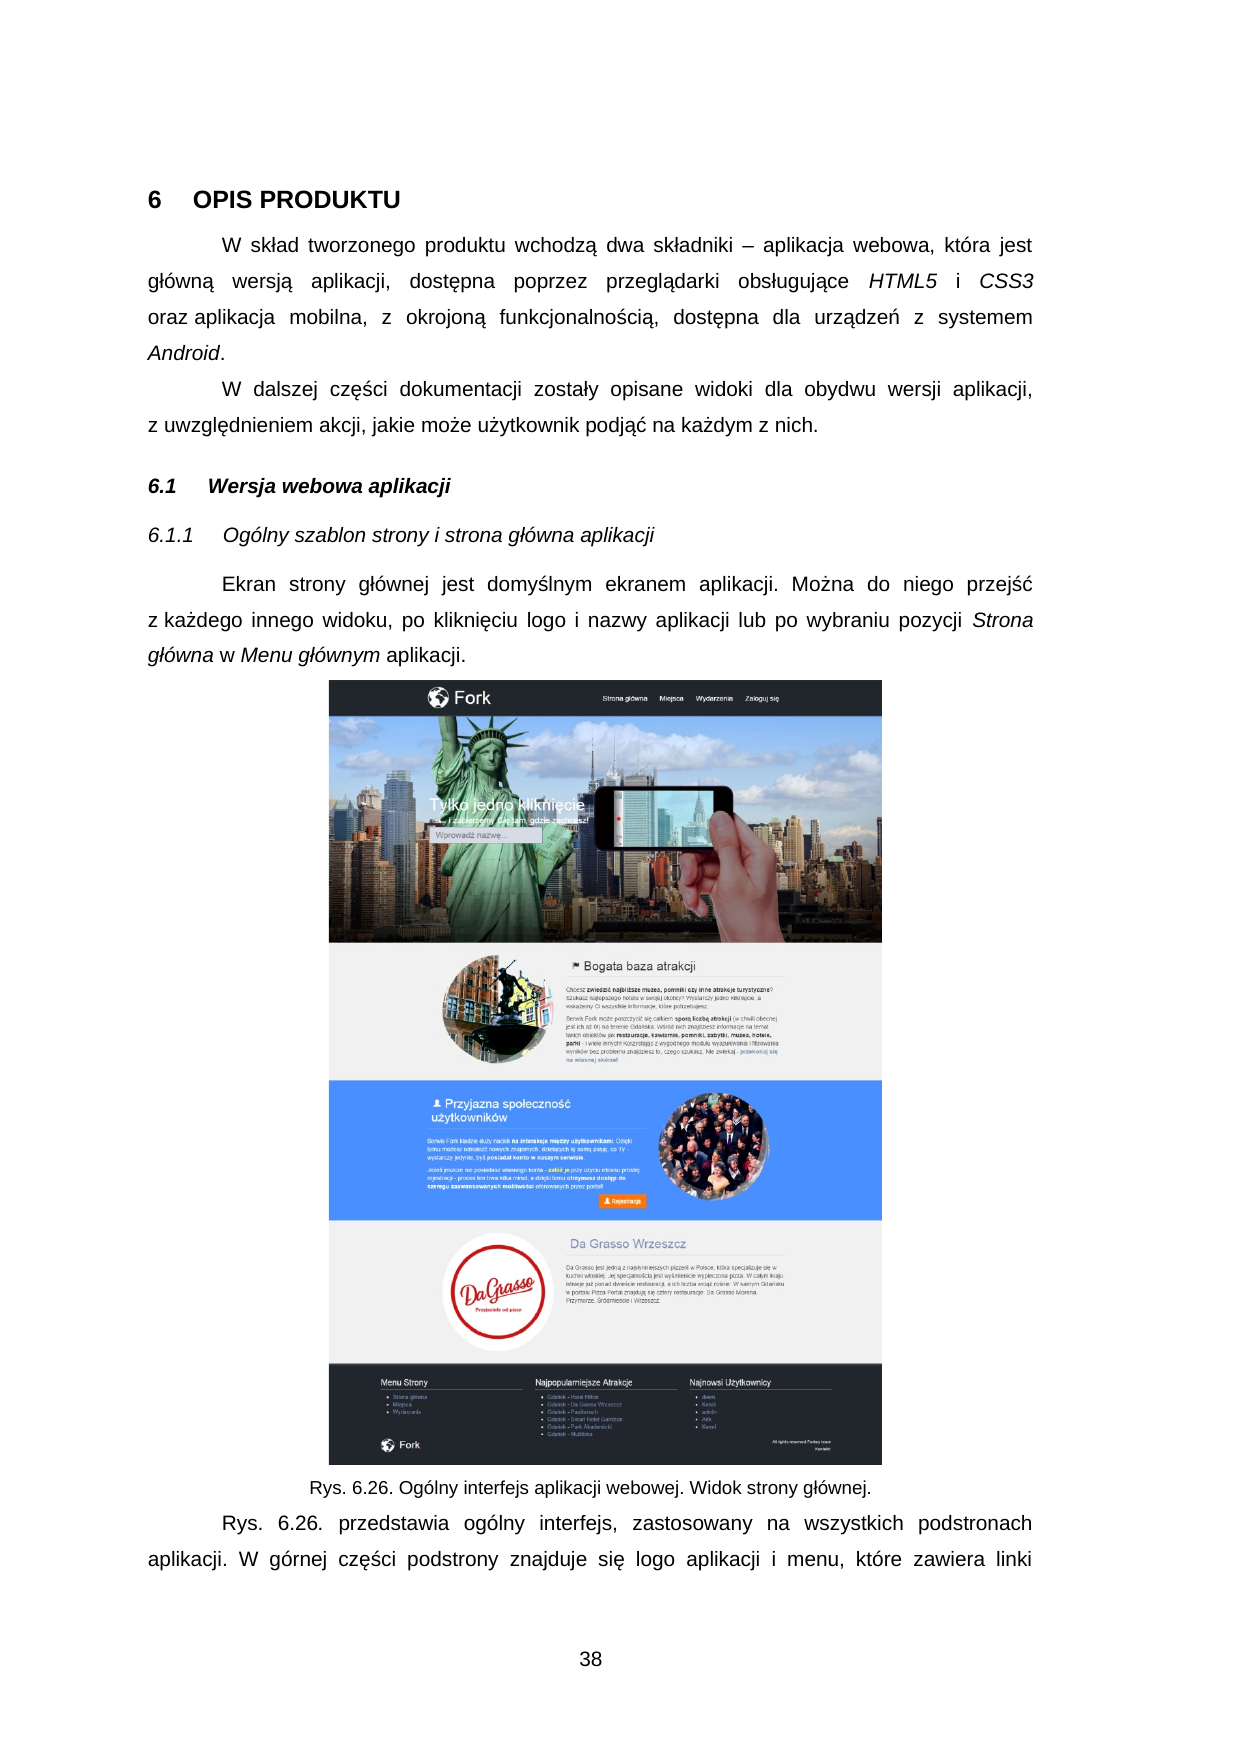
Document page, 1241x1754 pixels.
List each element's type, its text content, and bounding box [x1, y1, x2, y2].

subtitle Opis produktu [148, 185, 1033, 214]
subtitle Wersja webowa aplikacji [148, 474, 1033, 498]
text W skład tworzonego produktu wchodzą dwa składniki – aplikacja webowa, która jest główną wersją aplikacji, dostępna poprzez przeglądarki obsługujące HTML5 i CSS3 oraz aplikacja mobilna, z okrojoną funkcjonalnością, dostępna dla urządzeń z systemem Android. [148, 233, 1033, 364]
text Ekran strony głównej jest domyślnym ekranem aplikacji. Można do niego przejść z każdego innego widoku, po kliknięciu logo i nazwy aplikacji lub po wybraniu pozycji Strona główna w Menu głównym aplikacji. [148, 571, 1033, 667]
text W dalszej części dokumentacji zostały opisane widoki dla obydwu wersji aplikacji, z uwzględnieniem akcji, jakie może użytkownik podjąć na każdym z nich. [148, 377, 1033, 437]
subtitle Ogólny szablon strony i strona główna aplikacji [148, 523, 1033, 547]
picture [328, 680, 882, 1465]
